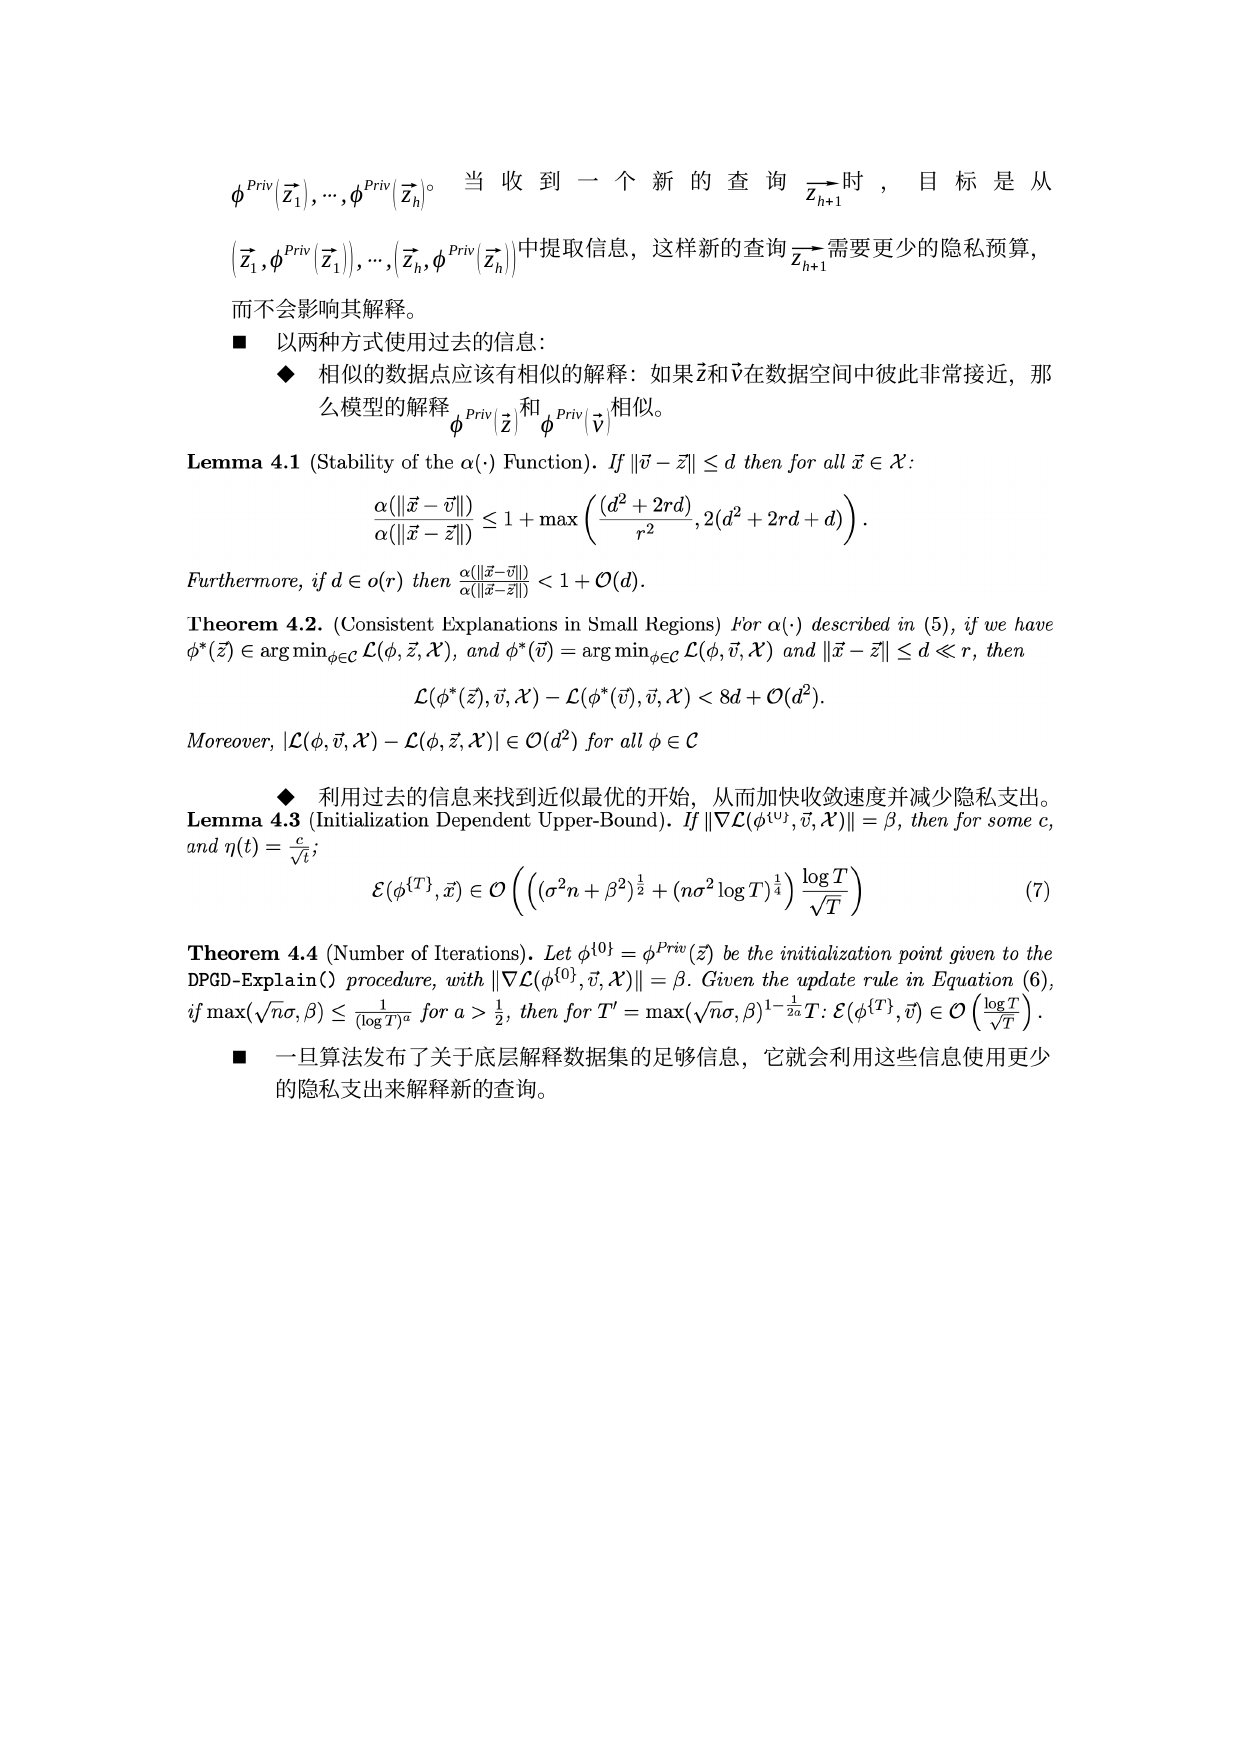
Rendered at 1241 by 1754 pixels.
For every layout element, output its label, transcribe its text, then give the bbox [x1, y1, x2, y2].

list 利用过去的信息来找到近似最优的开始，从而加快收敛速度并减少隐私支出。 [275, 779, 1053, 812]
picture [187, 942, 1053, 1031]
picture [187, 617, 1053, 751]
picture [187, 812, 1053, 916]
picture [187, 454, 1053, 598]
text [231, 162, 1053, 324]
list 相似的数据点应该有相似的解释：如果和在数据空间中彼此非常接近，那么模型的解释和相似。 [275, 357, 1053, 454]
list 一旦算法发布了关于底层解释数据集的足够信息，它就会利用这些信息使用更少的隐私支出来解释新的查询。 [231, 1039, 1053, 1104]
list 以两种方式使用过去的信息： [231, 324, 1053, 357]
